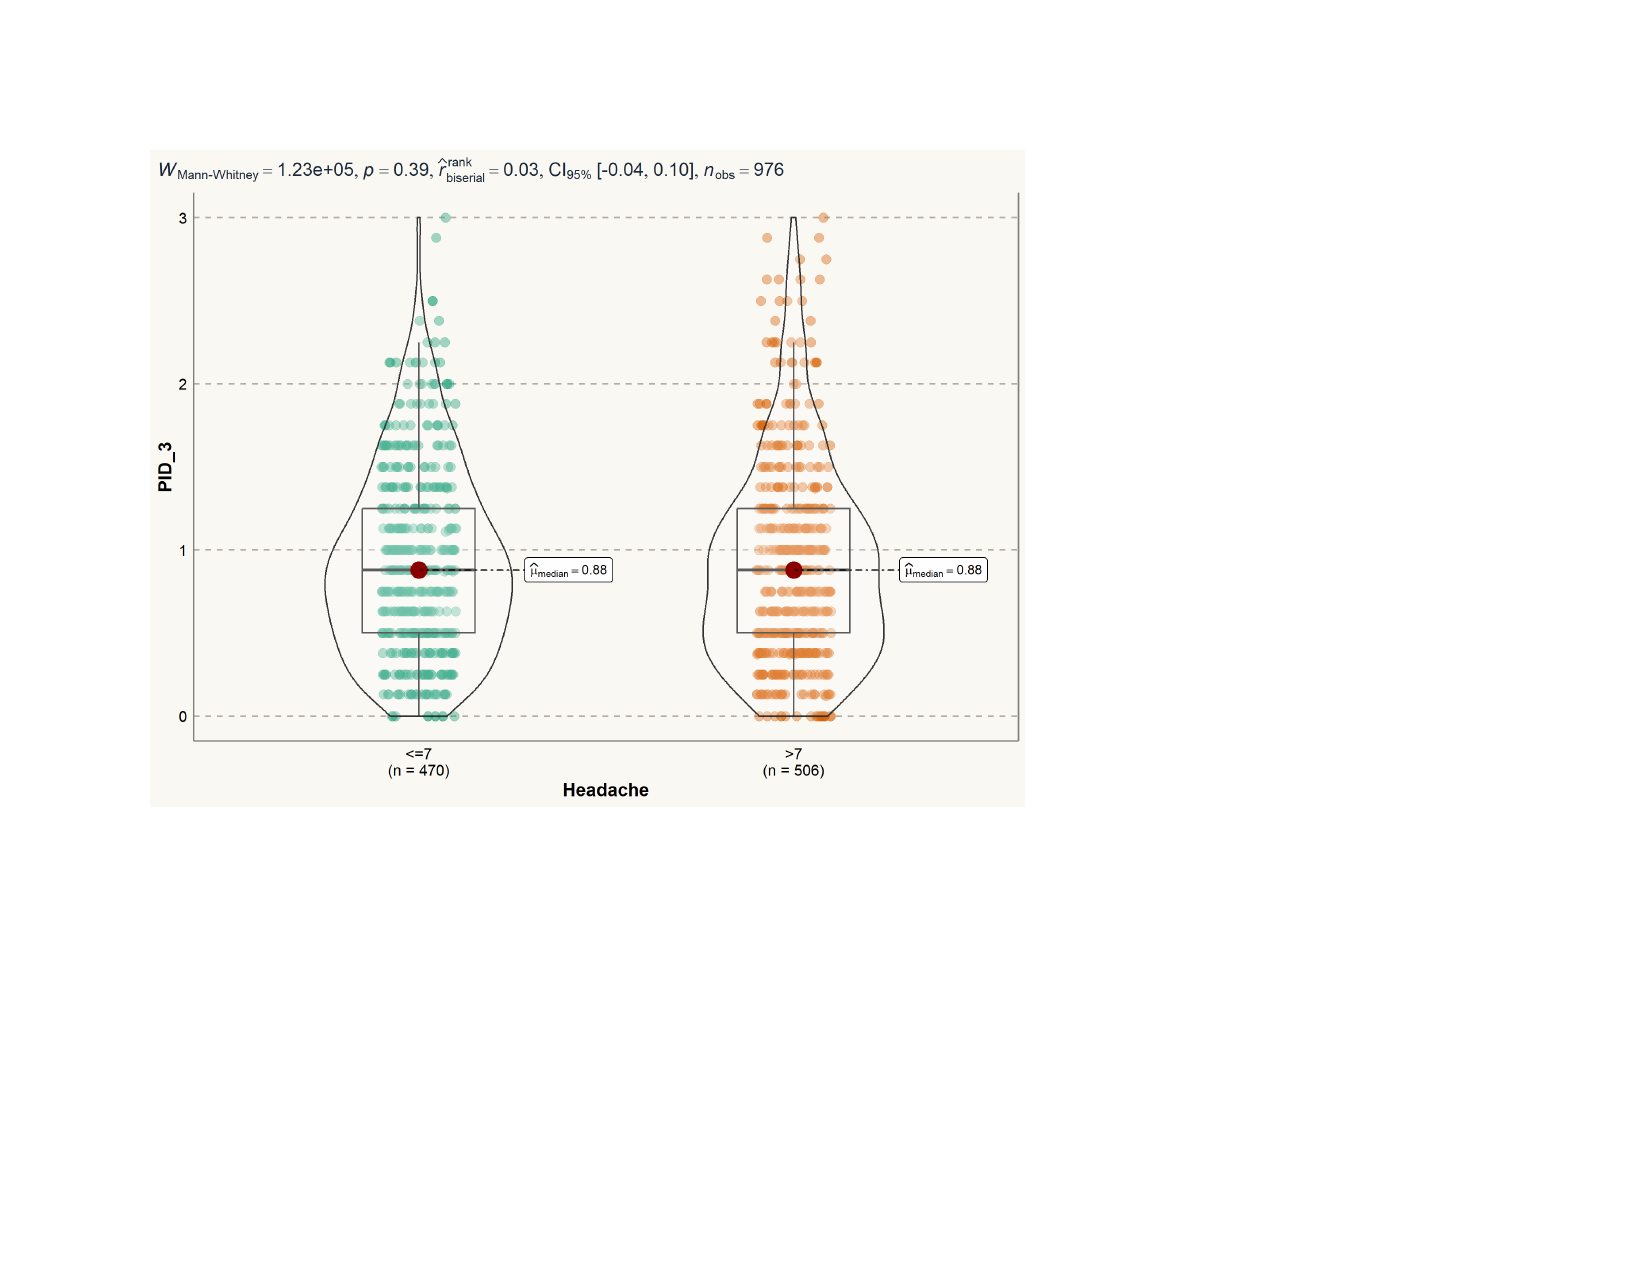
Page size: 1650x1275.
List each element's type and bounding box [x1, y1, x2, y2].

picture [150, 150, 1025, 807]
